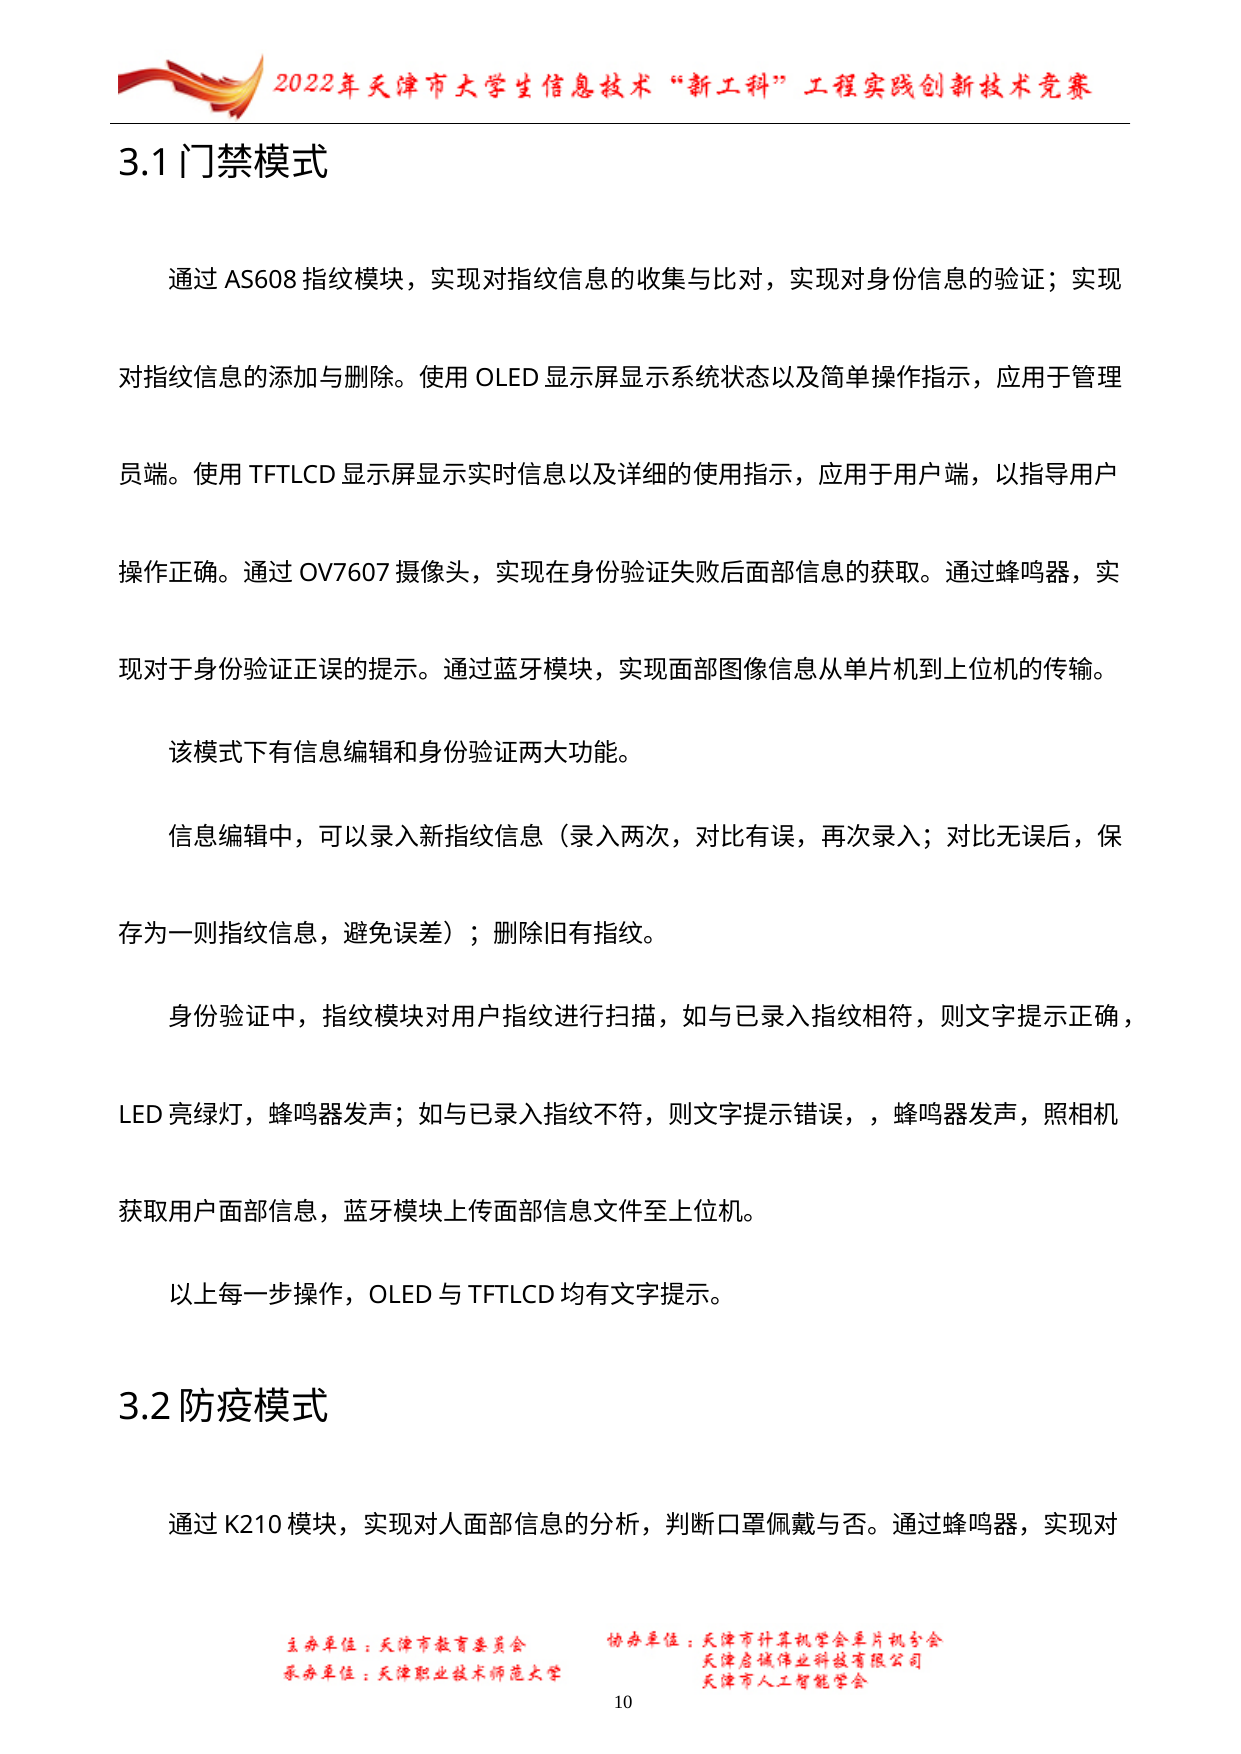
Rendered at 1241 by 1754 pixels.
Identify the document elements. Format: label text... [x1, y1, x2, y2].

text 3.1门禁模式 [118, 126, 1122, 191]
picture [118, 1623, 1122, 1695]
text 信息编辑中，可以录入新指纹信息（录入两次，对比有误，再次录入；对比无误后，保存为一则指纹信息，避免误差）；删除旧有指纹。 [118, 802, 1122, 964]
text 以上每一步操作，OLED与TFTLCD均有文字提示。 [118, 1260, 1122, 1325]
picture [118, 49, 1122, 122]
text 该模式下有信息编辑和身份验证两大功能。 [118, 718, 1122, 783]
text 通过AS608指纹模块，实现对指纹信息的收集与比对，实现对身份信息的验证；实现对指纹信息的添加与删除。使用OLED显示屏显示系统状态以及简单操作指示，应用于管理员端。使用TFTLCD显示屏显示实时信息以及详细的使用指示，应用于用户端，以指导用户操作正确。通过OV7607摄像头，实现在身份验证失败后面部信息的获取。通过蜂鸣器，实现对于身份验证正误的提示。通过蓝牙模块，实现面部图像信息从单片机到上位机的传输。 [118, 245, 1122, 700]
text 身份验证中，指纹模块对用户指纹进行扫描，如与已录入指纹相符，则文字提示正确，LED亮绿灯，蜂鸣器发声；如与已录入指纹不符，则文字提示错误，，蜂鸣器发声，照相机获取用户面部信息，蓝牙模块上传面部信息文件至上位机。 [118, 982, 1122, 1242]
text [118, 1490, 1122, 1555]
text 3.2防疫模式 [118, 1371, 1122, 1436]
